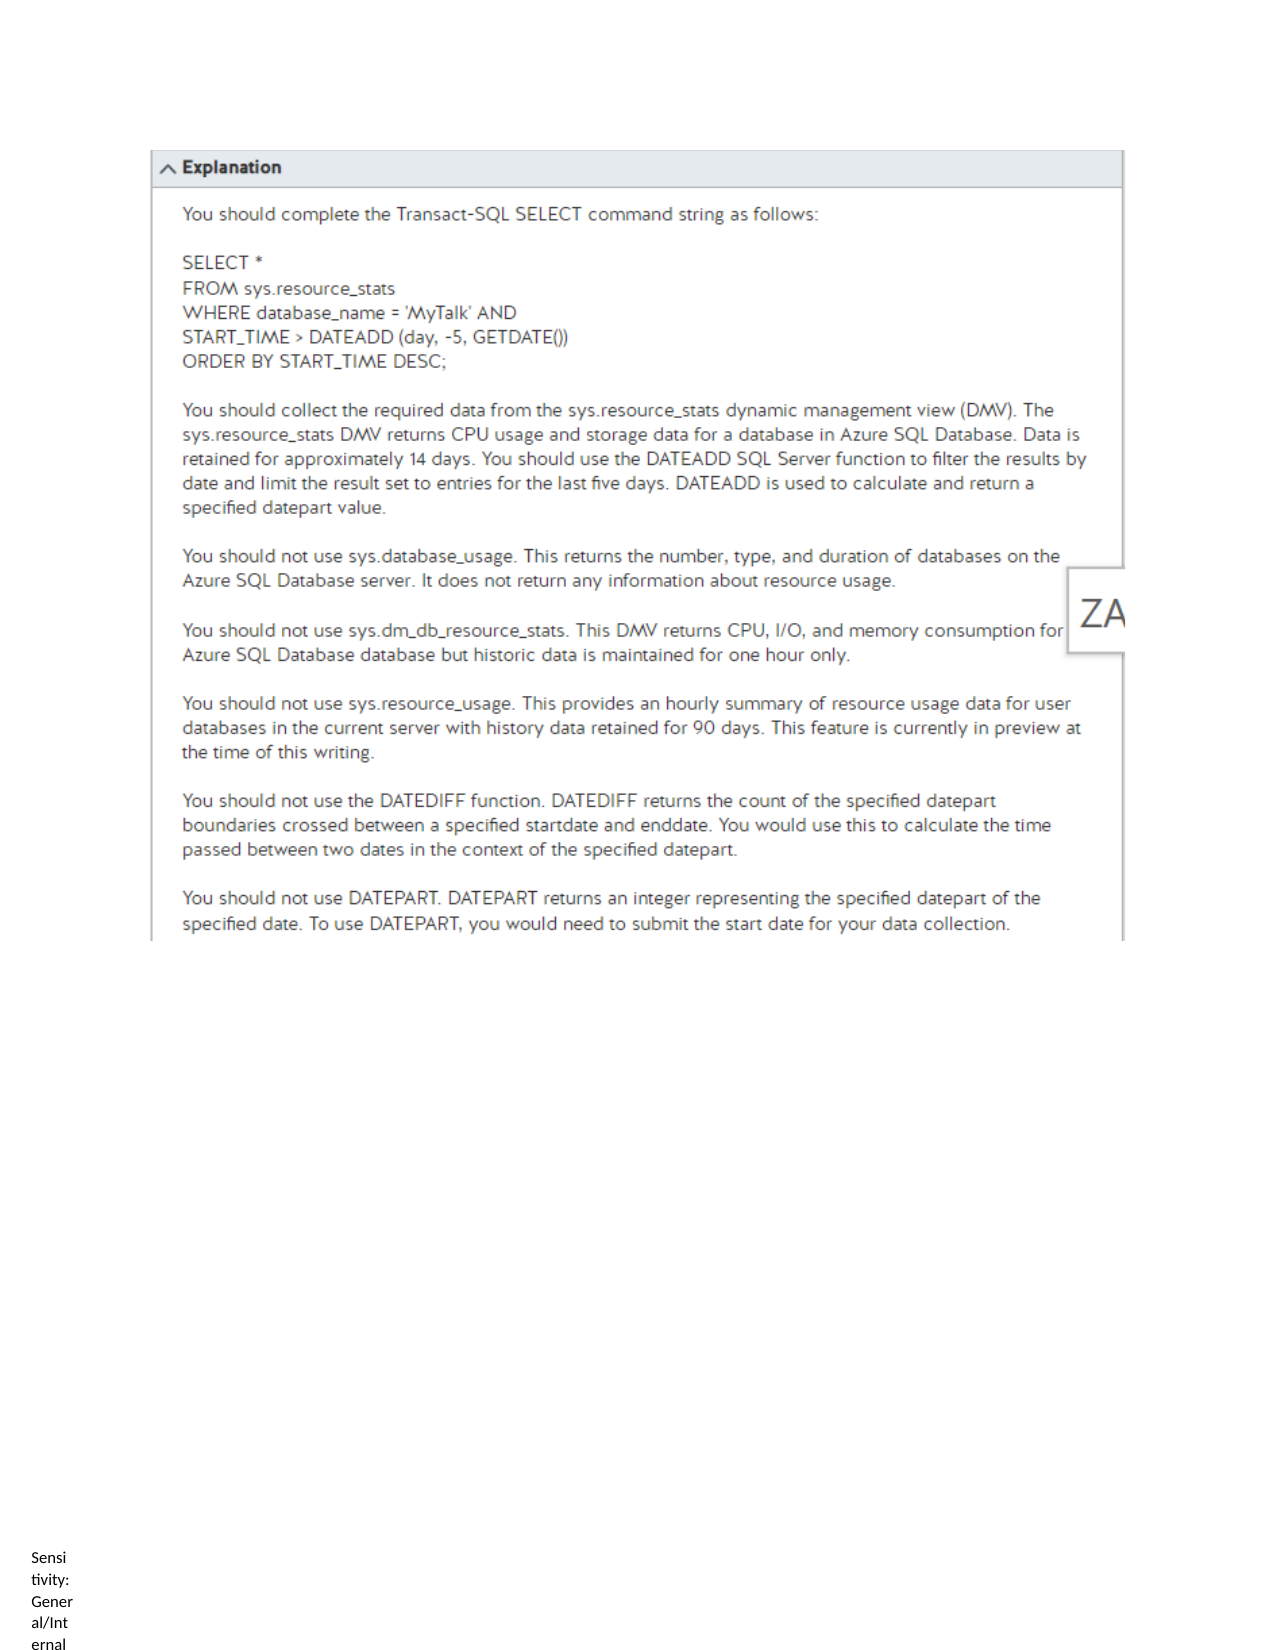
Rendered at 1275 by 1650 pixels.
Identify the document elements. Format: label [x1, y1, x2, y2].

picture [150, 150, 1125, 941]
